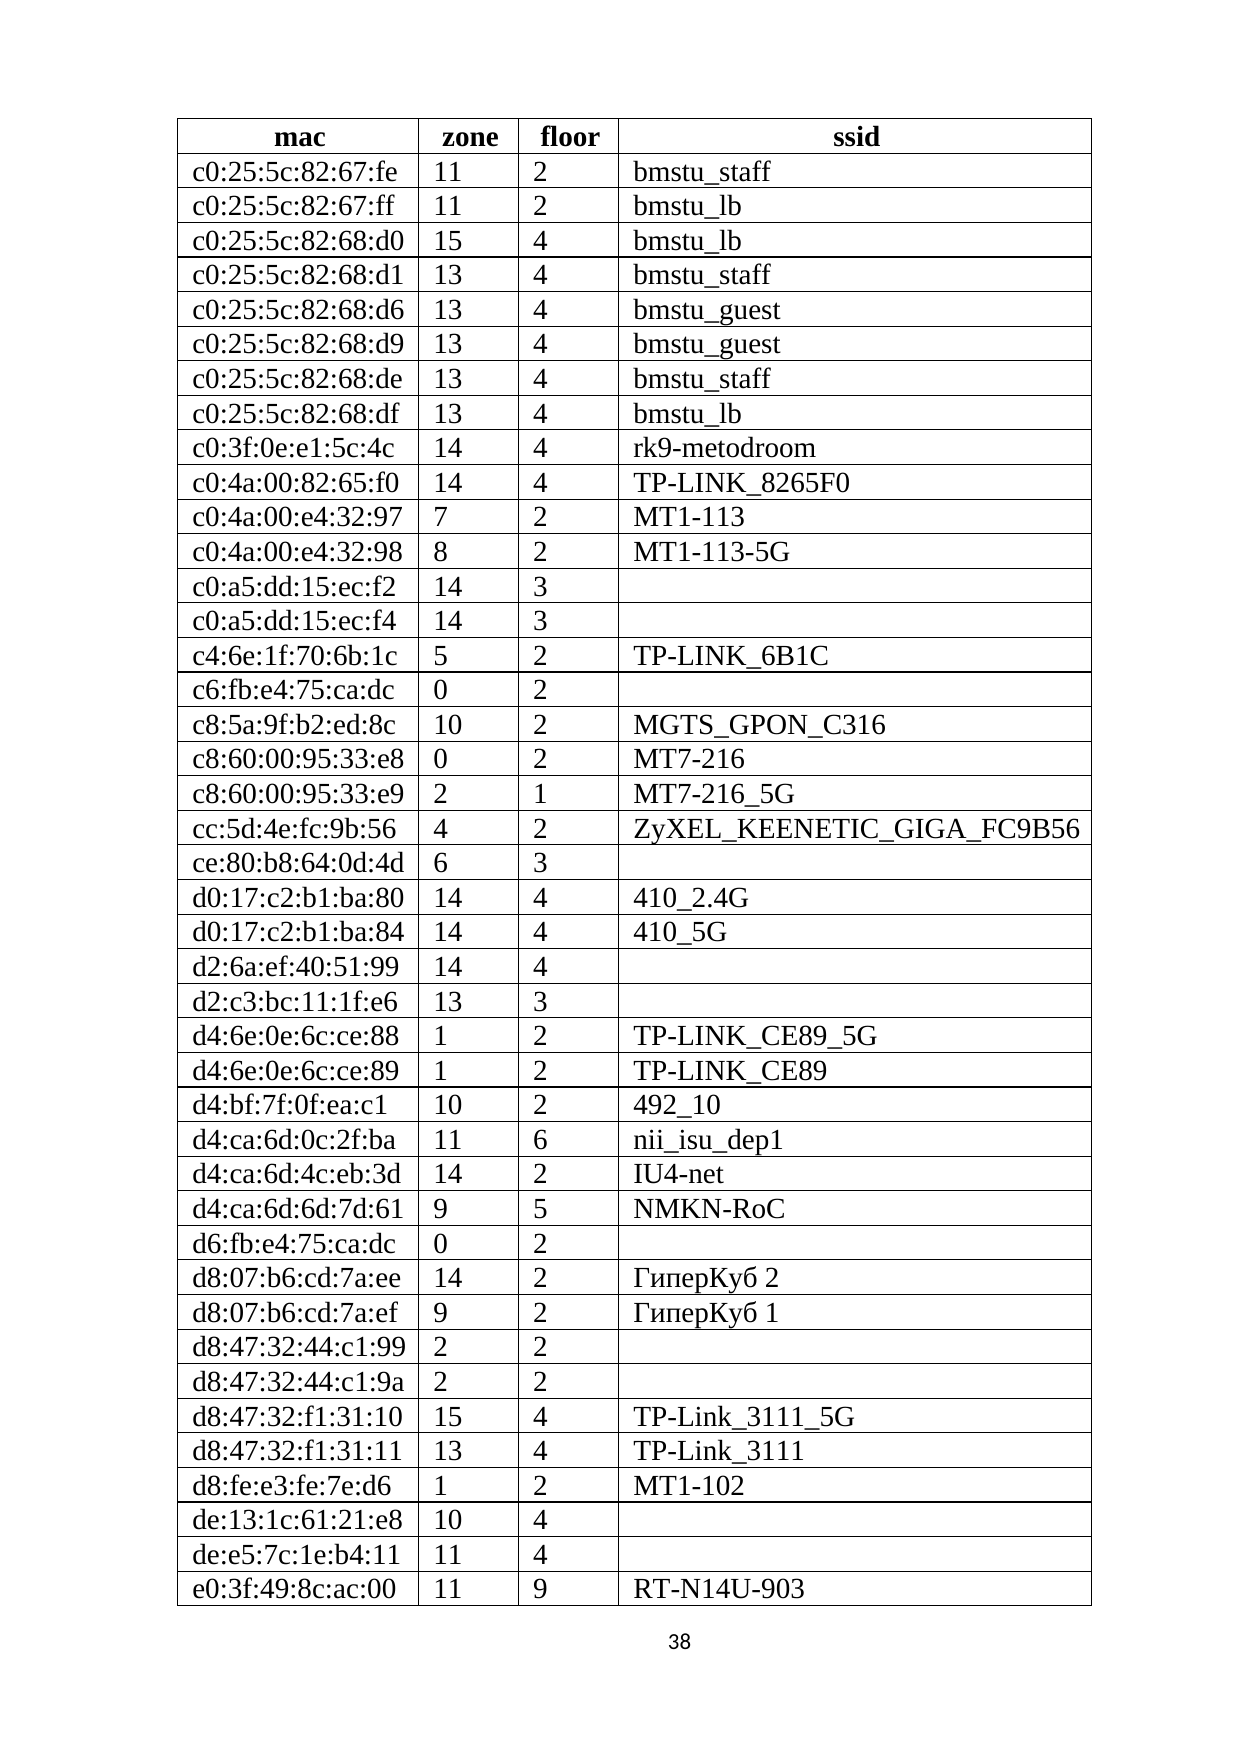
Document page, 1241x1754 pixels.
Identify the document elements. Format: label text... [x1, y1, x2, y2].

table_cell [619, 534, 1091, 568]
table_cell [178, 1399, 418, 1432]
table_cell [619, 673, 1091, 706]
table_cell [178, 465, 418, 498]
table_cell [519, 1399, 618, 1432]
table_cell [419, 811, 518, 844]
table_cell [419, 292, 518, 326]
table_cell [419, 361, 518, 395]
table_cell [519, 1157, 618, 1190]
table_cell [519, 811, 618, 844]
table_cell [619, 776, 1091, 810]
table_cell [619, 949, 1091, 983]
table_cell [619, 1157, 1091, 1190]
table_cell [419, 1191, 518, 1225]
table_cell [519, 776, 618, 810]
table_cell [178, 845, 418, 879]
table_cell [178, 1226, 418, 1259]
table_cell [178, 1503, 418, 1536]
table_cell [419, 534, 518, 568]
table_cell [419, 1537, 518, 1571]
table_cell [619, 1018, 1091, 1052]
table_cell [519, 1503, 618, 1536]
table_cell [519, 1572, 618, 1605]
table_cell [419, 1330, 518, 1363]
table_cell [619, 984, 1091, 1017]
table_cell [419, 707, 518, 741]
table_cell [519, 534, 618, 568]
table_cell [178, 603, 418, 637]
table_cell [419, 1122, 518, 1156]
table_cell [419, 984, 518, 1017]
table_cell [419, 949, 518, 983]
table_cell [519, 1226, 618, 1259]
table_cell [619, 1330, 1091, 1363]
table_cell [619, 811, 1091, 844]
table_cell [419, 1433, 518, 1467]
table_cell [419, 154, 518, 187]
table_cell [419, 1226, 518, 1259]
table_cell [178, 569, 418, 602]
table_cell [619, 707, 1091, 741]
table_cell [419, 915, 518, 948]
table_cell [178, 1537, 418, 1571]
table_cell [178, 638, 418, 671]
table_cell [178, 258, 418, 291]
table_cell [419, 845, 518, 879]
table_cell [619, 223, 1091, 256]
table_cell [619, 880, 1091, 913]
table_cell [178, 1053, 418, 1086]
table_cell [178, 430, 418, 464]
table_header ssid [619, 119, 1091, 153]
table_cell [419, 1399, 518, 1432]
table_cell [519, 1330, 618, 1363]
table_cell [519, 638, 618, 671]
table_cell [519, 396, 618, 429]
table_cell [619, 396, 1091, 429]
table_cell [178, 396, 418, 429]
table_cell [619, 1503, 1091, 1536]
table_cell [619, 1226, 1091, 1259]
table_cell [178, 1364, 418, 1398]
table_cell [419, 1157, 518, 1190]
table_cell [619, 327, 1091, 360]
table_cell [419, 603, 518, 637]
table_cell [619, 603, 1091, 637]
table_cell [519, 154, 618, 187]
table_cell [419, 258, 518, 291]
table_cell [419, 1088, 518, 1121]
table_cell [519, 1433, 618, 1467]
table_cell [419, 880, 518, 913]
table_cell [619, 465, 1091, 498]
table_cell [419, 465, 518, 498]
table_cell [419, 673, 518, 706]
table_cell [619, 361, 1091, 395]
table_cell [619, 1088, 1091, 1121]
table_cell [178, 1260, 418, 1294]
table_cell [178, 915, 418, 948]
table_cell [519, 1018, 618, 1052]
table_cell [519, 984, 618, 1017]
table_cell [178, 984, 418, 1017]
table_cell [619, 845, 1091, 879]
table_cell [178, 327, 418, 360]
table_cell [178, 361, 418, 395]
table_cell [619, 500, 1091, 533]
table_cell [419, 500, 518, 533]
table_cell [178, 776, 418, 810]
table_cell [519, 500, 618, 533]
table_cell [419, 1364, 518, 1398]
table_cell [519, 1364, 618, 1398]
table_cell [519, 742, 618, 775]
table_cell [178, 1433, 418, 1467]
table_header mac [178, 119, 418, 153]
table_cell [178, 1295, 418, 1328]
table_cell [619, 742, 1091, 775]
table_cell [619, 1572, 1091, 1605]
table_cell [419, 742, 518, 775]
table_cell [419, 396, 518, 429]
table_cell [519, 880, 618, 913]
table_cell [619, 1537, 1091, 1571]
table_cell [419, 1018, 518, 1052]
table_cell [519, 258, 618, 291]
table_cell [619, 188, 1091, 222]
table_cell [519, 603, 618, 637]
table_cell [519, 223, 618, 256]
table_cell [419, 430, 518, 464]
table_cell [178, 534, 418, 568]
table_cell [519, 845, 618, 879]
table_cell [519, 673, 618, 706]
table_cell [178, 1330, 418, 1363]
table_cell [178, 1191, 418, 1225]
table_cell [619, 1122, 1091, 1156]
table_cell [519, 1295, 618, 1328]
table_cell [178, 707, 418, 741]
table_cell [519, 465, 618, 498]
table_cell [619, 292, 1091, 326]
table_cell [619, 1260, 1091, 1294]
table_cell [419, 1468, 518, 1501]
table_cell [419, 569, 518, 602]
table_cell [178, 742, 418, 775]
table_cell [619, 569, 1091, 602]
table_header floor [519, 119, 618, 153]
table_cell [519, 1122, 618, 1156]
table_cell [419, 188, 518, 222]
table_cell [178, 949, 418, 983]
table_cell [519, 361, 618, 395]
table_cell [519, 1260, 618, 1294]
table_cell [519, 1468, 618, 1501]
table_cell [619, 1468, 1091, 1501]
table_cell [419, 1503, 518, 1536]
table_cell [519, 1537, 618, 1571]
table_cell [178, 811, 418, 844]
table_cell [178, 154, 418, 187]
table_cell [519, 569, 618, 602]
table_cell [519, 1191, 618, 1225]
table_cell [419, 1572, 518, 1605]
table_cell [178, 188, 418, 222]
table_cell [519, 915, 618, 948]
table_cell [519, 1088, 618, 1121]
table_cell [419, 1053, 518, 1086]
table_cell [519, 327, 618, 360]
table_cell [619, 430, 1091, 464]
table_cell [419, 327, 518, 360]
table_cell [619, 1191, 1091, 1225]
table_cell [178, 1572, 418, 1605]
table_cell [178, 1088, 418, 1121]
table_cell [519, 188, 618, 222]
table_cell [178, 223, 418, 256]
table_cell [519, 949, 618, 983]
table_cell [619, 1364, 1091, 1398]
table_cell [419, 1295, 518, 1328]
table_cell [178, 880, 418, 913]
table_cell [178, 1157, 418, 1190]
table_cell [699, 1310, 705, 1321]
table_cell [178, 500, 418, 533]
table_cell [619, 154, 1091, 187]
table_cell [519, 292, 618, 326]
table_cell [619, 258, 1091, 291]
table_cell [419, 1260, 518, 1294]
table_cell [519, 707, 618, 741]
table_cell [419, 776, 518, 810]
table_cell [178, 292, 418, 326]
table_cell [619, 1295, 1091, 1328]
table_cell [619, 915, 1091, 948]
table_header zone [419, 119, 518, 153]
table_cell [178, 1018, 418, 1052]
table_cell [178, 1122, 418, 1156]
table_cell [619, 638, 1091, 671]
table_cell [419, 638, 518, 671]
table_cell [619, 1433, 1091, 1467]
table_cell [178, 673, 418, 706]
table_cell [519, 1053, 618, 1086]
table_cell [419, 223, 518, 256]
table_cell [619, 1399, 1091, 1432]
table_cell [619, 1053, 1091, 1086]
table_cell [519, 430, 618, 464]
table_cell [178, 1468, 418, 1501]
